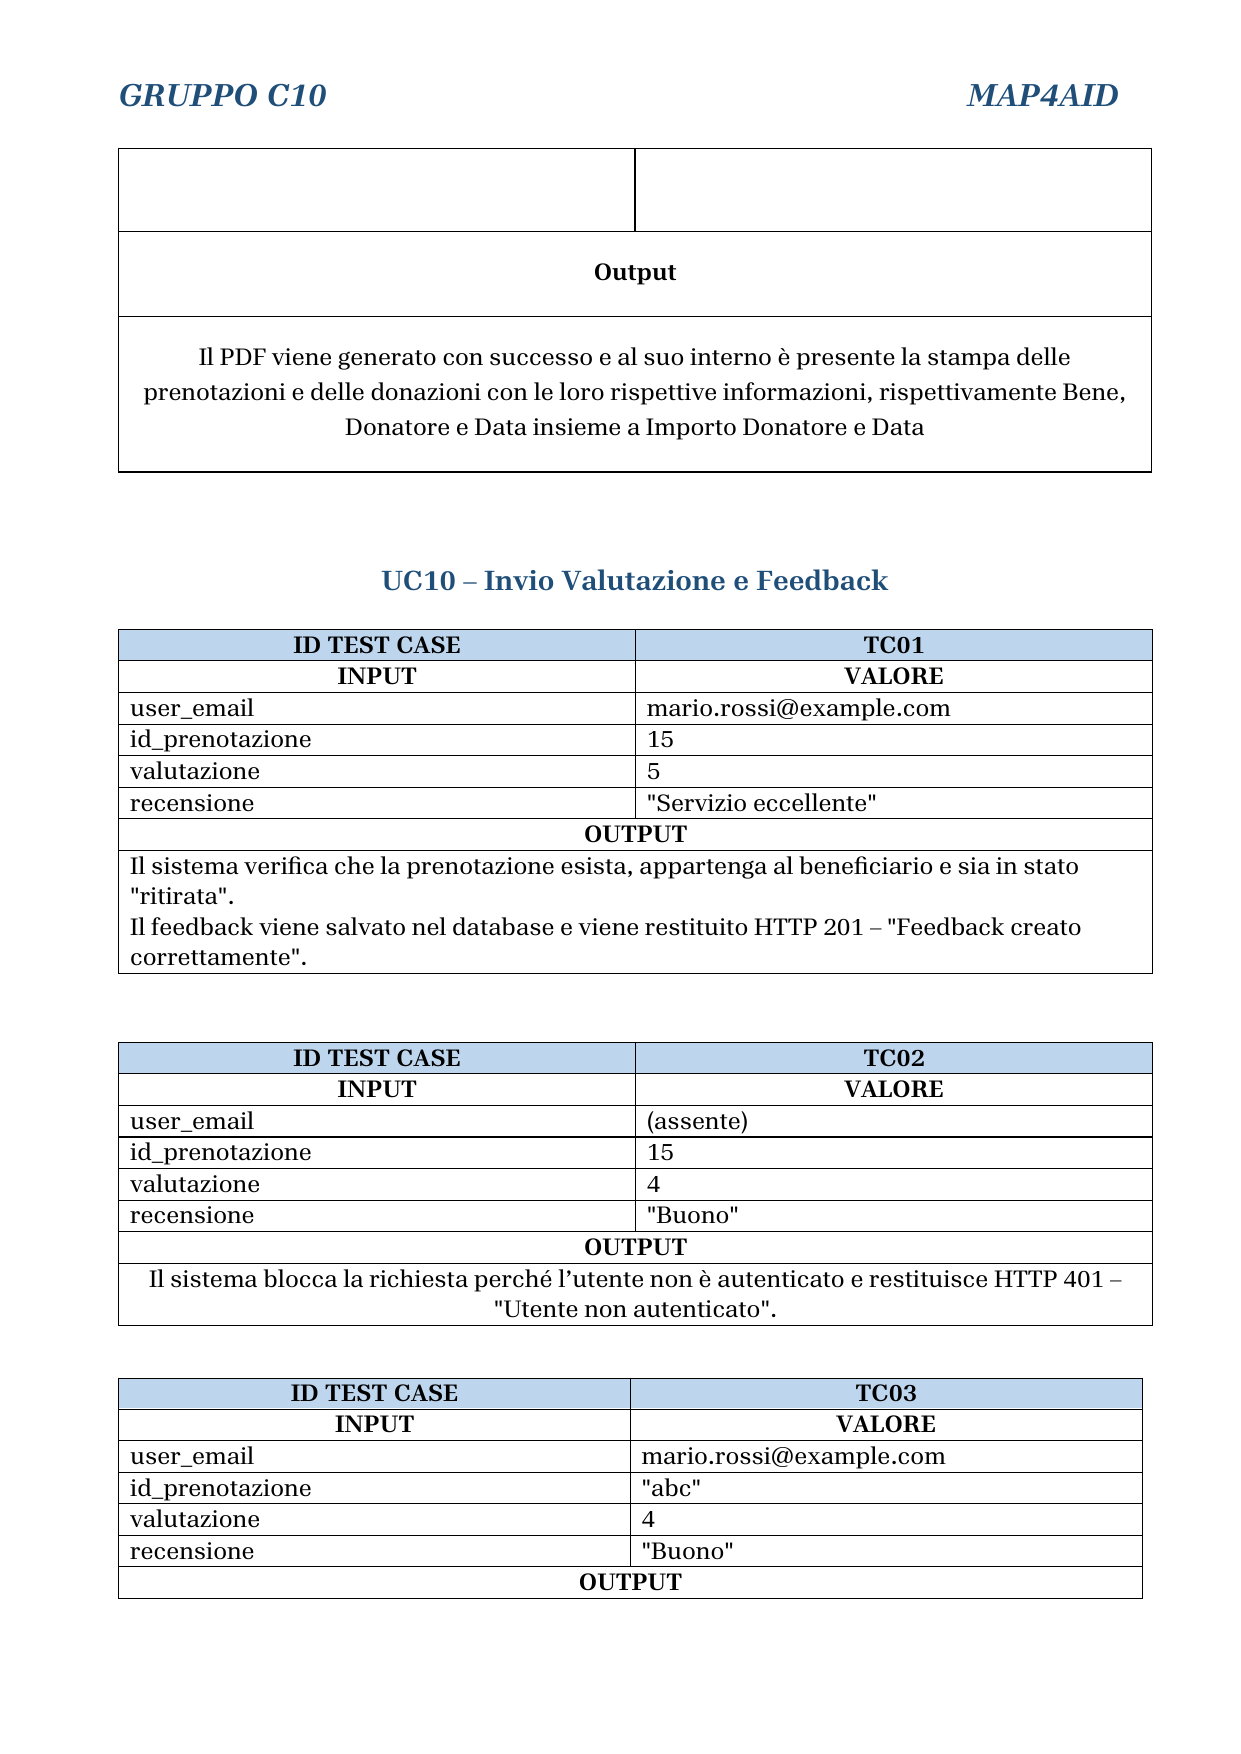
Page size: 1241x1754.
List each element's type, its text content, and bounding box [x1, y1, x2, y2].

table_cell Il sistema verifica che la prenotazione esista, appartenga al beneficiario e sia in stato "ritirata". Il feedback viene salvato nel database e viene restituito HTTP 201 – "Feedback creato correttamente". [119, 851, 1152, 973]
table_cell user_email [119, 1106, 635, 1136]
table_cell valutazione [119, 1169, 635, 1199]
table_cell INPUT [119, 661, 635, 692]
table_cell 15 [636, 1138, 1152, 1168]
table_cell "Buono" [631, 1536, 1142, 1566]
table_cell INPUT [119, 1074, 635, 1105]
table_cell recensione [119, 788, 635, 818]
table_cell 5 [636, 756, 1152, 787]
table_cell user_email [119, 693, 635, 723]
table_cell 15 [636, 725, 1152, 755]
table_cell Il PDF viene generato con successo e al suo interno è presente la stampa delle prenotazioni e delle donazioni con le loro rispettive informazioni, rispettivamente Bene, Donatore e Data insieme a Importo Donatore e Data [119, 317, 1151, 471]
table_cell INPUT [119, 1410, 630, 1440]
table_cell id_prenotazione [119, 1473, 630, 1503]
table_cell OUTPUT [119, 1567, 1142, 1598]
table_cell Output [119, 232, 1151, 316]
table_cell 4 [636, 1169, 1152, 1199]
table_cell OUTPUT [119, 819, 1152, 850]
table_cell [119, 149, 634, 231]
table_cell valutazione [119, 1504, 630, 1535]
table_cell mario.rossi@example.com [631, 1441, 1142, 1472]
table_cell id_prenotazione [119, 1138, 635, 1168]
table_cell 4 [631, 1504, 1142, 1535]
table_cell VALORE [636, 1074, 1152, 1105]
table_cell recensione [119, 1201, 635, 1231]
table_cell "Buono" [636, 1201, 1152, 1231]
table_cell VALORE [636, 661, 1152, 692]
table_cell mario.rossi@example.com [636, 693, 1152, 723]
table_cell "abc" [631, 1473, 1142, 1503]
table_cell "Servizio eccellente" [636, 788, 1152, 818]
table_cell SI [636, 149, 1151, 231]
table_cell user_email [119, 1441, 630, 1472]
table_header ID TEST CASE [119, 1043, 635, 1073]
table_cell Il sistema blocca la richiesta perché l’utente non è autenticato e restituisce HTTP 401 – "Utente non autenticato". [119, 1264, 1152, 1325]
table_cell recensione [119, 1536, 630, 1566]
table_header TC03 [631, 1379, 1142, 1408]
text UC10 – Invio Valutazione e Feedback [118, 563, 1152, 599]
table_header TC02 [636, 1043, 1152, 1073]
table_cell valutazione [119, 756, 635, 787]
table_cell id_prenotazione [119, 725, 635, 755]
table_cell (assente) [636, 1106, 1152, 1136]
table_header TC01 [636, 630, 1152, 660]
table_header ID TEST CASE [119, 1379, 630, 1408]
table_cell OUTPUT [119, 1232, 1152, 1263]
table_header ID TEST CASE [119, 630, 635, 660]
table_cell VALORE [631, 1410, 1142, 1440]
